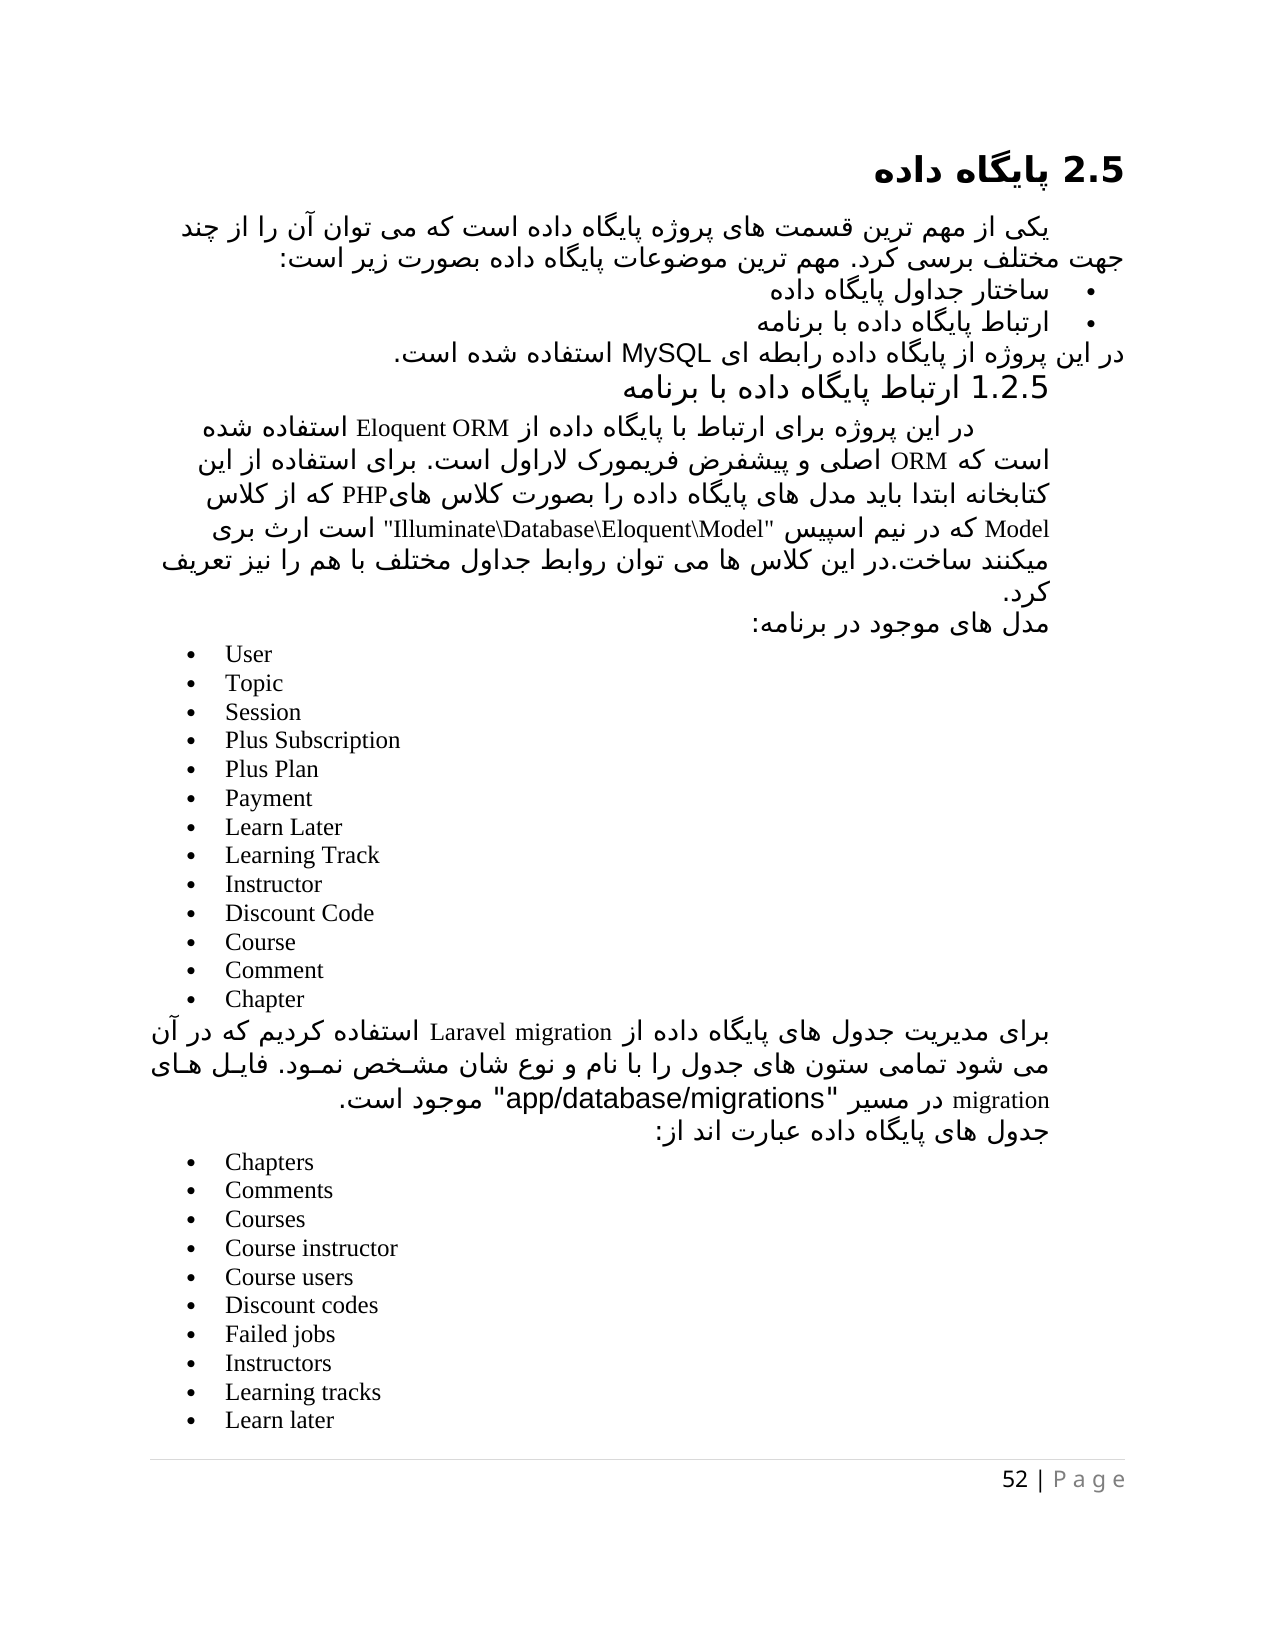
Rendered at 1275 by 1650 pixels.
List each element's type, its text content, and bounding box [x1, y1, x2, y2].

list Comments [187, 1175, 1125, 1204]
list Session [187, 697, 1125, 725]
list Course users [187, 1262, 1125, 1290]
list Plus Subscription [187, 725, 1125, 754]
list Course [187, 927, 1125, 955]
list Learn later [187, 1405, 1125, 1434]
list Chapter [187, 984, 1125, 1013]
text یکی از مهم ترین قسمت های پروژه پایگاه داده است که می توان آن را از چند جهت مختلف برسی کرد. مهم ترین موضوعات پایگاه داده بصورت زیر است: [150, 211, 1125, 274]
list Learning Track [187, 840, 1125, 869]
list Comment [187, 955, 1125, 984]
list Discount codes [187, 1290, 1125, 1319]
text در این پروژه از پایگاه داده رابطه ای MySQL استفاده شده است. [150, 337, 1125, 369]
list Topic [187, 668, 1125, 697]
list Instructor [187, 869, 1125, 898]
list Courses [187, 1204, 1125, 1233]
text مدل های موجود در برنامه: [150, 608, 1125, 639]
list ارتباط پایگاه داده با برنامه [150, 306, 1087, 337]
list Learning tracks [187, 1377, 1125, 1405]
text برای مدیریت جدول های پایگاه داده از Laravel migration استفاده کردیم که در آن می شود تمامی ستون های جدول را با نام و نوع شان مشخص نمود. فایل های migration در مسیر "app/database/migrations" موجود است. [150, 1013, 1050, 1115]
list Discount Code [187, 898, 1125, 927]
list Failed jobs [187, 1319, 1125, 1348]
list Plus Plan [187, 754, 1125, 783]
list ساختار جداول پایگاه داده [150, 274, 1087, 306]
list Learn Later [187, 812, 1125, 840]
list Instructors [187, 1348, 1125, 1377]
text جدول های پایگاه داده عبارت اند از: [150, 1115, 1050, 1147]
list User [187, 639, 1125, 668]
text در این پروژه برای ارتباط با پایگاه داده از Eloquent ORM استفاده شده است که ORM اصلی و پیشفرض فریمورک لاراول است. برای استفاده از این کتابخانه ابتدا باید مدل های پایگاه داده را بصورت کلاس هایPHP که از کلاس Model که در نیم اسپیس "Illuminate\Database\Eloquent\Model" است ارث بری میکنند ساخت.در این کلاس ها می توان روابط جداول مختلف با هم را نیز تعریف کرد. [150, 411, 1050, 608]
list Payment [187, 783, 1125, 812]
list Course instructor [187, 1233, 1125, 1262]
subtitle 2.5 پایگاه داده [150, 150, 1125, 191]
list Chapters [187, 1147, 1125, 1175]
subtitle 1.2.5 ارتباط پایگاه داده با برنامه [150, 369, 1050, 406]
